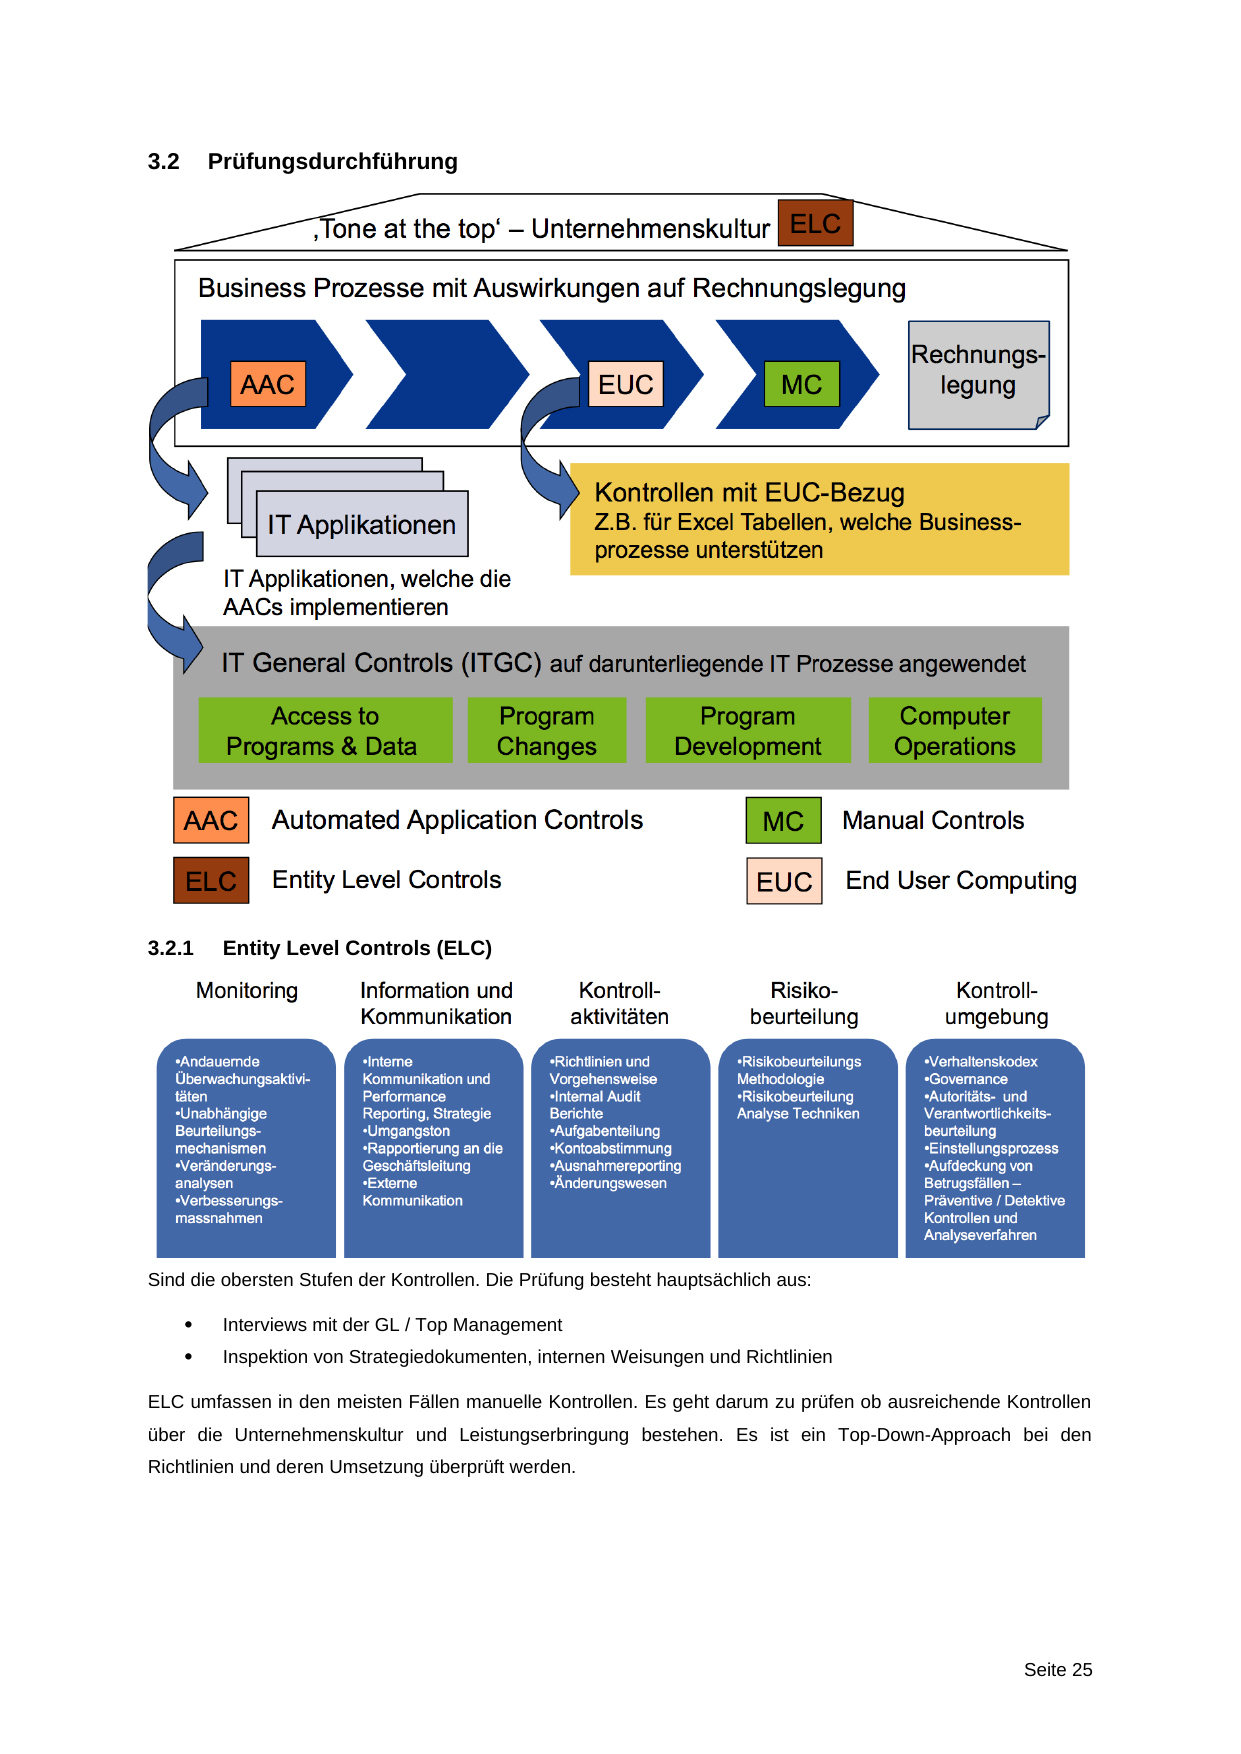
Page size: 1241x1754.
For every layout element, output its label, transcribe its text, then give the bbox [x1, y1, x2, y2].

text Sind die obersten Stufen der Kontrollen. Die Prüfung besteht hauptsächlich aus: [148, 1269, 1093, 1290]
picture [147, 971, 1093, 1258]
list Interviews mit der GL / Top Management [185, 1313, 1093, 1335]
subtitle Prüfungsdurchführung [148, 148, 1093, 174]
text ELC umfassen in den meisten Fällen manuelle Kontrollen. Es geht darum zu prüfen ob ausreichende Kontrollen über die Unternehmenskultur und Leistungserbringung bestehen. Es ist ein Top-Down-Approach bei den Richtlinien und deren Umsetzung überprüft werden. [148, 1391, 1093, 1477]
subtitle Entity Level Controls (ELC) [148, 936, 1093, 960]
list Inspektion von Strategiedokumenten, internen Weisungen und Richtlinien [185, 1346, 1093, 1368]
picture [147, 187, 1093, 909]
